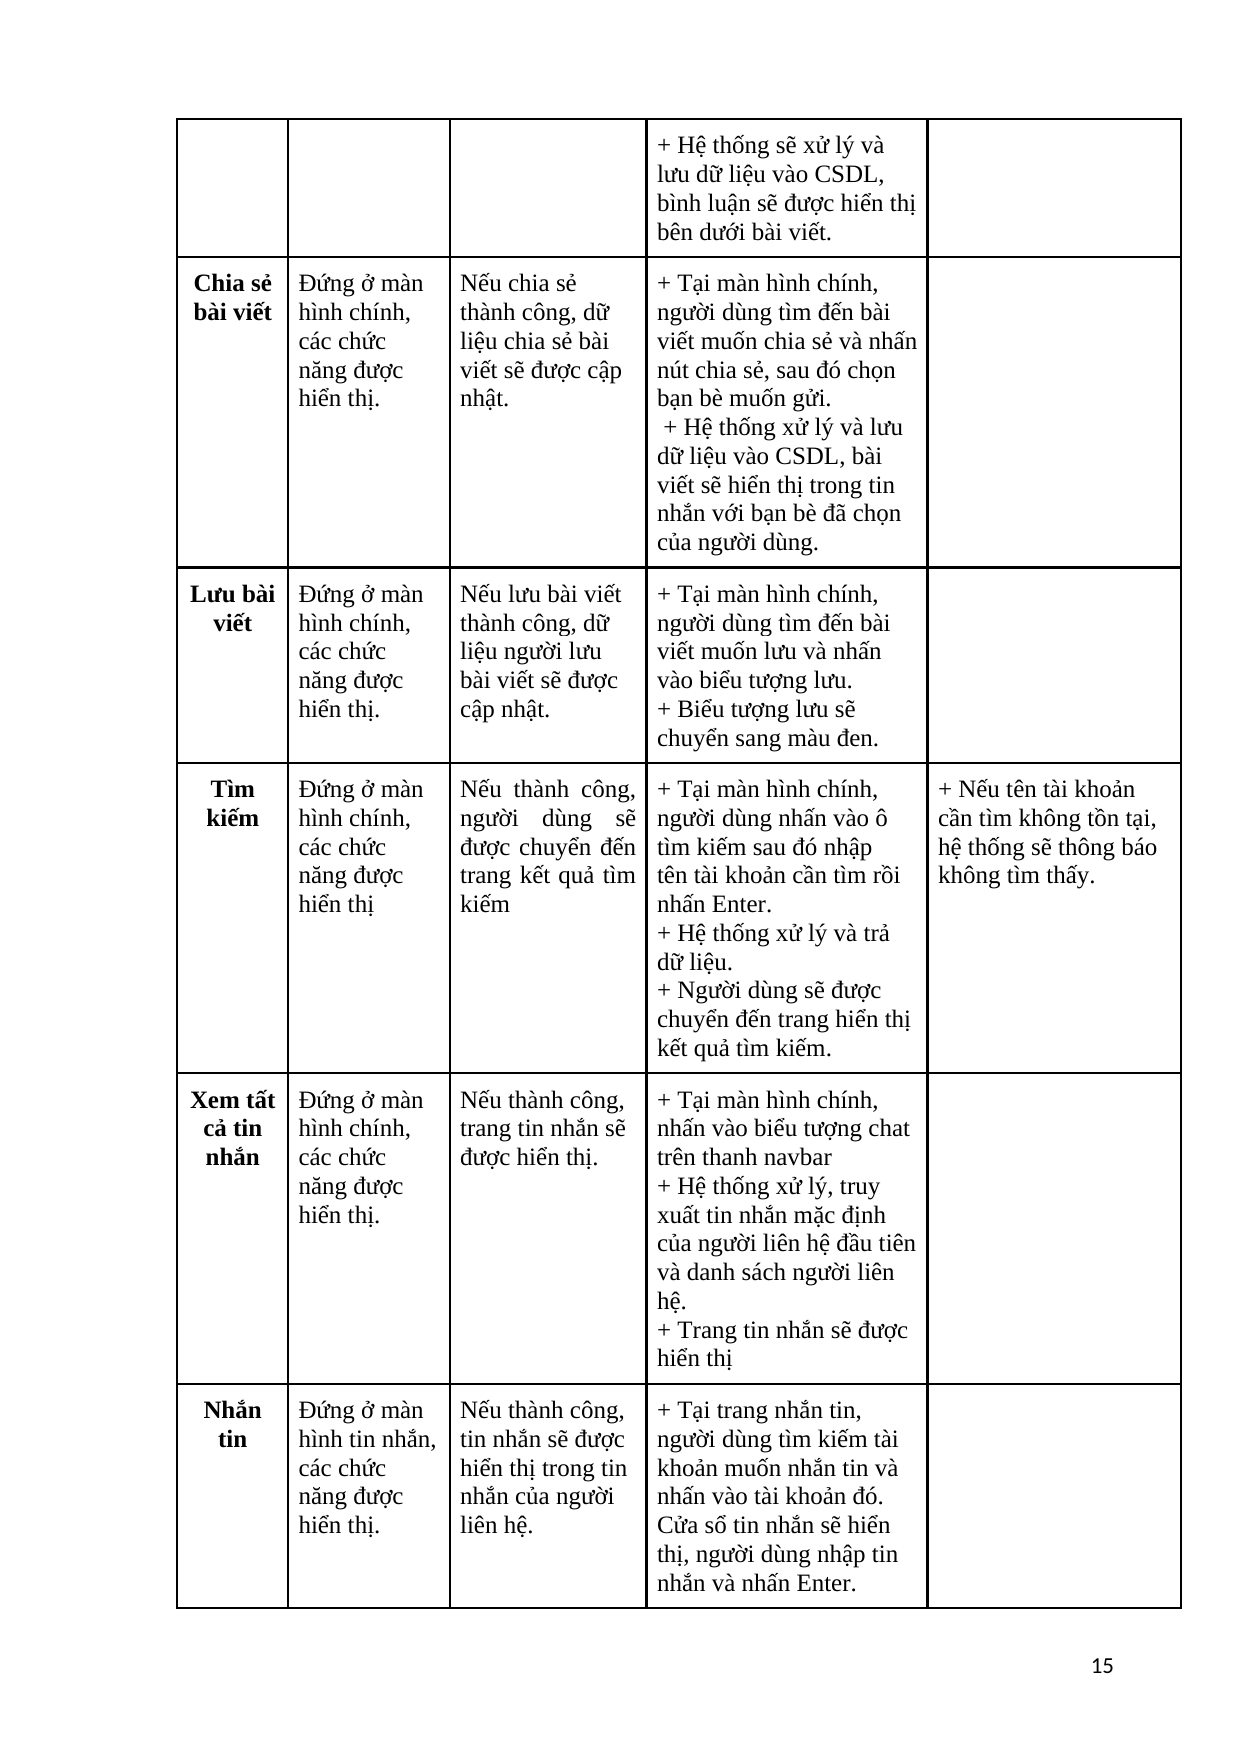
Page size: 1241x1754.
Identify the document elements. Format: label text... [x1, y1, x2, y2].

table_cell Nếu thành công, trang tin nhắn sẽ được hiển thị. [451, 1074, 645, 1383]
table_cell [451, 120, 645, 256]
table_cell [178, 120, 287, 256]
table_cell Đứng ở màn hình chính, các chức năng được hiển thị. [289, 569, 449, 762]
table_cell Chia sẻ bài viết [178, 258, 287, 566]
table_cell [929, 258, 1180, 566]
table_cell [929, 569, 1180, 762]
table_cell Nếu chia sẻ thành công, dữ liệu chia sẻ bài viết sẽ được cập nhật. [451, 258, 645, 566]
table_cell Đứng ở màn hình chính, các chức năng được hiển thị. [289, 258, 449, 566]
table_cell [648, 1385, 926, 1607]
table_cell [289, 1385, 449, 1607]
table_cell Nếu lưu bài viết thành công, dữ liệu người lưu bài viết sẽ được cập nhật. [451, 569, 645, 762]
table_cell [929, 1385, 1180, 1607]
table_cell Tìm kiếm [178, 764, 287, 1072]
table_cell + Tại màn hình chính, người dùng tìm đến bài viết muốn chia sẻ và nhấn nút chia sẻ, sau đó chọn bạn bè muốn gửi. + Hệ thống xử lý và lưu dữ liệu vào CSDL, bài viết sẽ hiển thị trong tin nhắn với bạn bè đã chọn của người dùng. [648, 258, 926, 566]
table_cell Nhắn tin [178, 1385, 287, 1607]
table_cell [929, 1074, 1180, 1383]
table_cell + Nếu tên tài khoản cần tìm không tồn tại, hệ thống sẽ thông báo không tìm thấy. [929, 764, 1180, 1072]
table_cell Đứng ở màn hình chính, các chức năng được hiển thị. [289, 1074, 449, 1383]
table_cell + Tại màn hình chính, nhấn vào biểu tượng chat trên thanh navbar + Hệ thống xử lý, truy xuất tin nhắn mặc định của người liên hệ đầu tiên và danh sách người liên hệ. + Trang tin nhắn sẽ được hiển thị [648, 1074, 926, 1383]
table_cell Lưu bài viết [178, 569, 287, 762]
table_cell + Tại màn hình chính, người dùng tìm đến bài viết muốn lưu và nhấn vào biểu tượng lưu. + Biểu tượng lưu sẽ chuyển sang màu đen. [648, 569, 926, 762]
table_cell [648, 120, 926, 256]
table_cell [929, 120, 1180, 256]
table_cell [451, 1385, 645, 1607]
table_cell + Tại màn hình chính, người dùng nhấn vào ô tìm kiếm sau đó nhập tên tài khoản cần tìm rồi nhấn Enter. + Hệ thống xử lý và trả dữ liệu. + Người dùng sẽ được chuyển đến trang hiển thị kết quả tìm kiếm. [648, 764, 926, 1072]
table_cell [289, 120, 449, 256]
table_cell Nếu thành công, người dùng sẽ được chuyển đến trang kết quả tìm kiếm [451, 764, 645, 1072]
table_cell Xem tất cả tin nhắn [178, 1074, 287, 1383]
table_cell Đứng ở màn hình chính, các chức năng được hiển thị [289, 764, 449, 1072]
